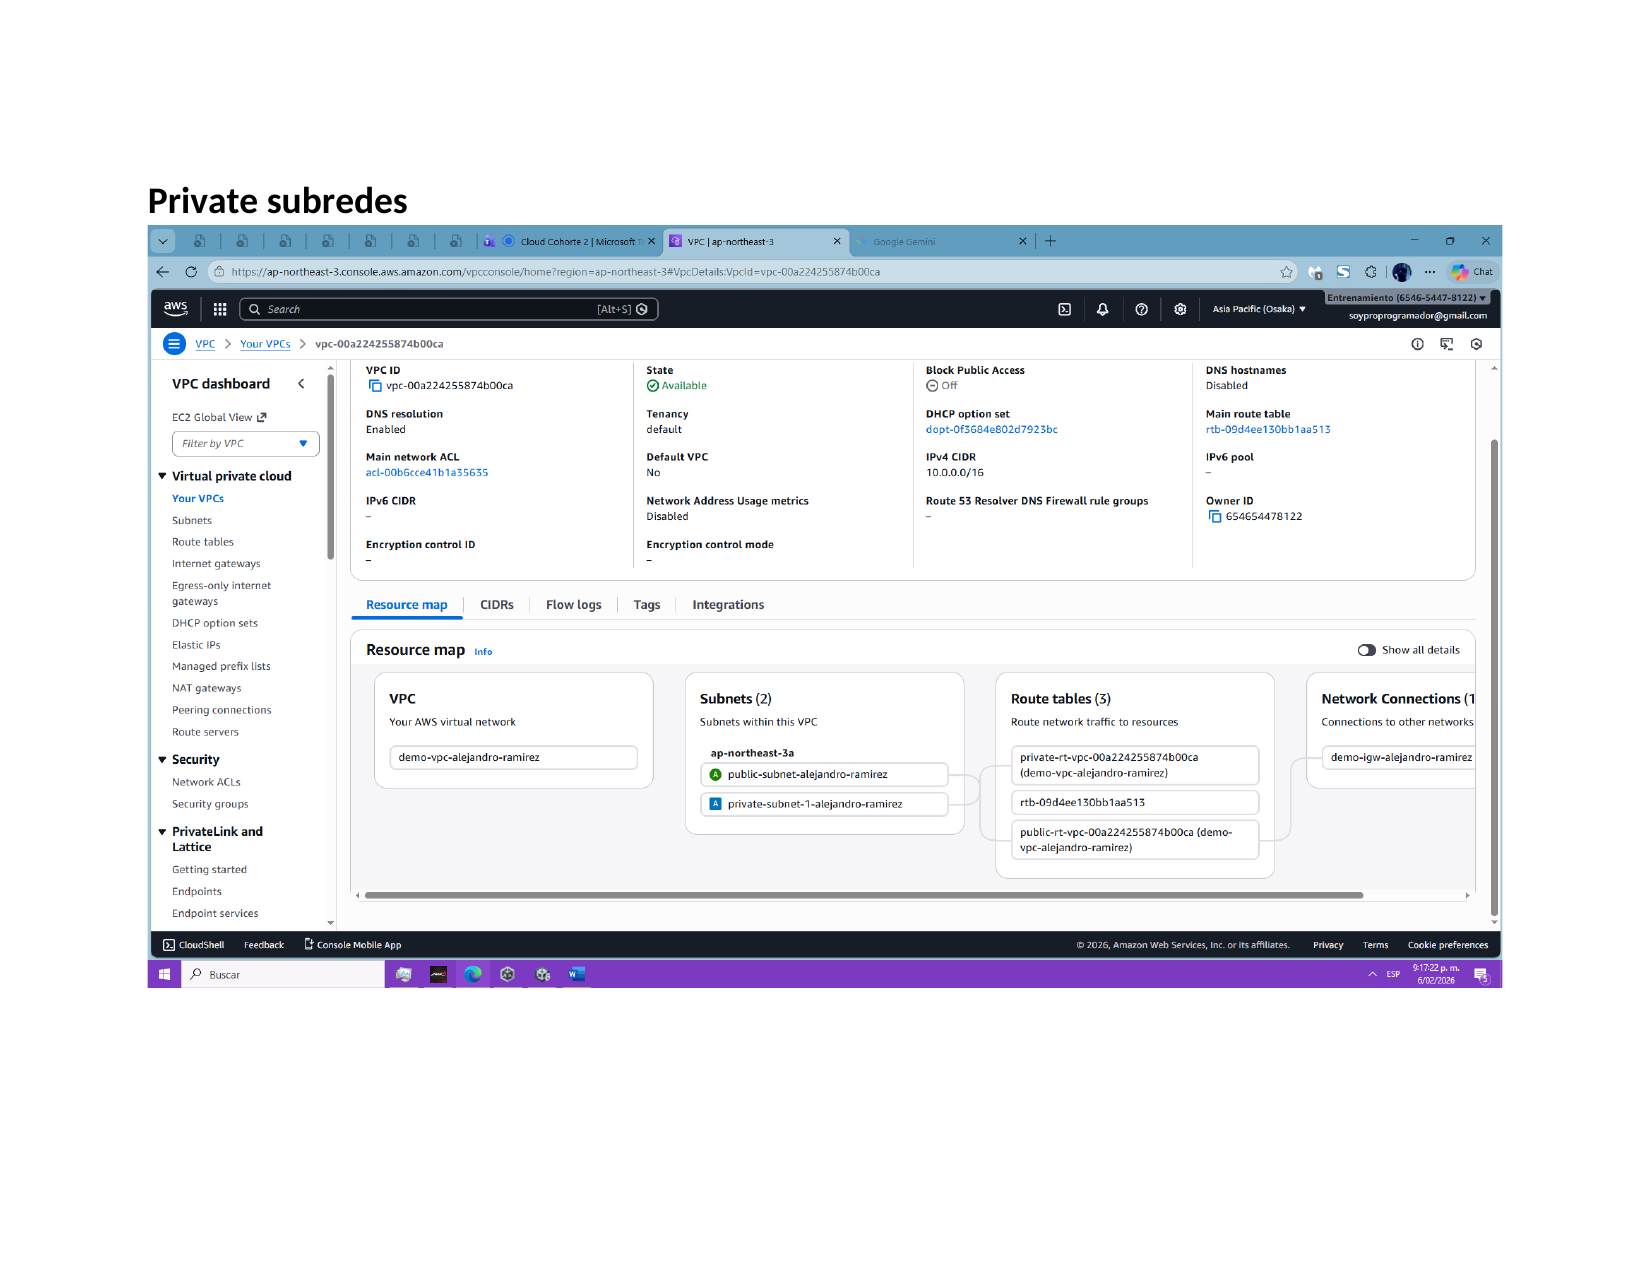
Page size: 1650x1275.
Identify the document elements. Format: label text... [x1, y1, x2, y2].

text Private subredes [148, 177, 1502, 225]
picture [147, 225, 1503, 988]
